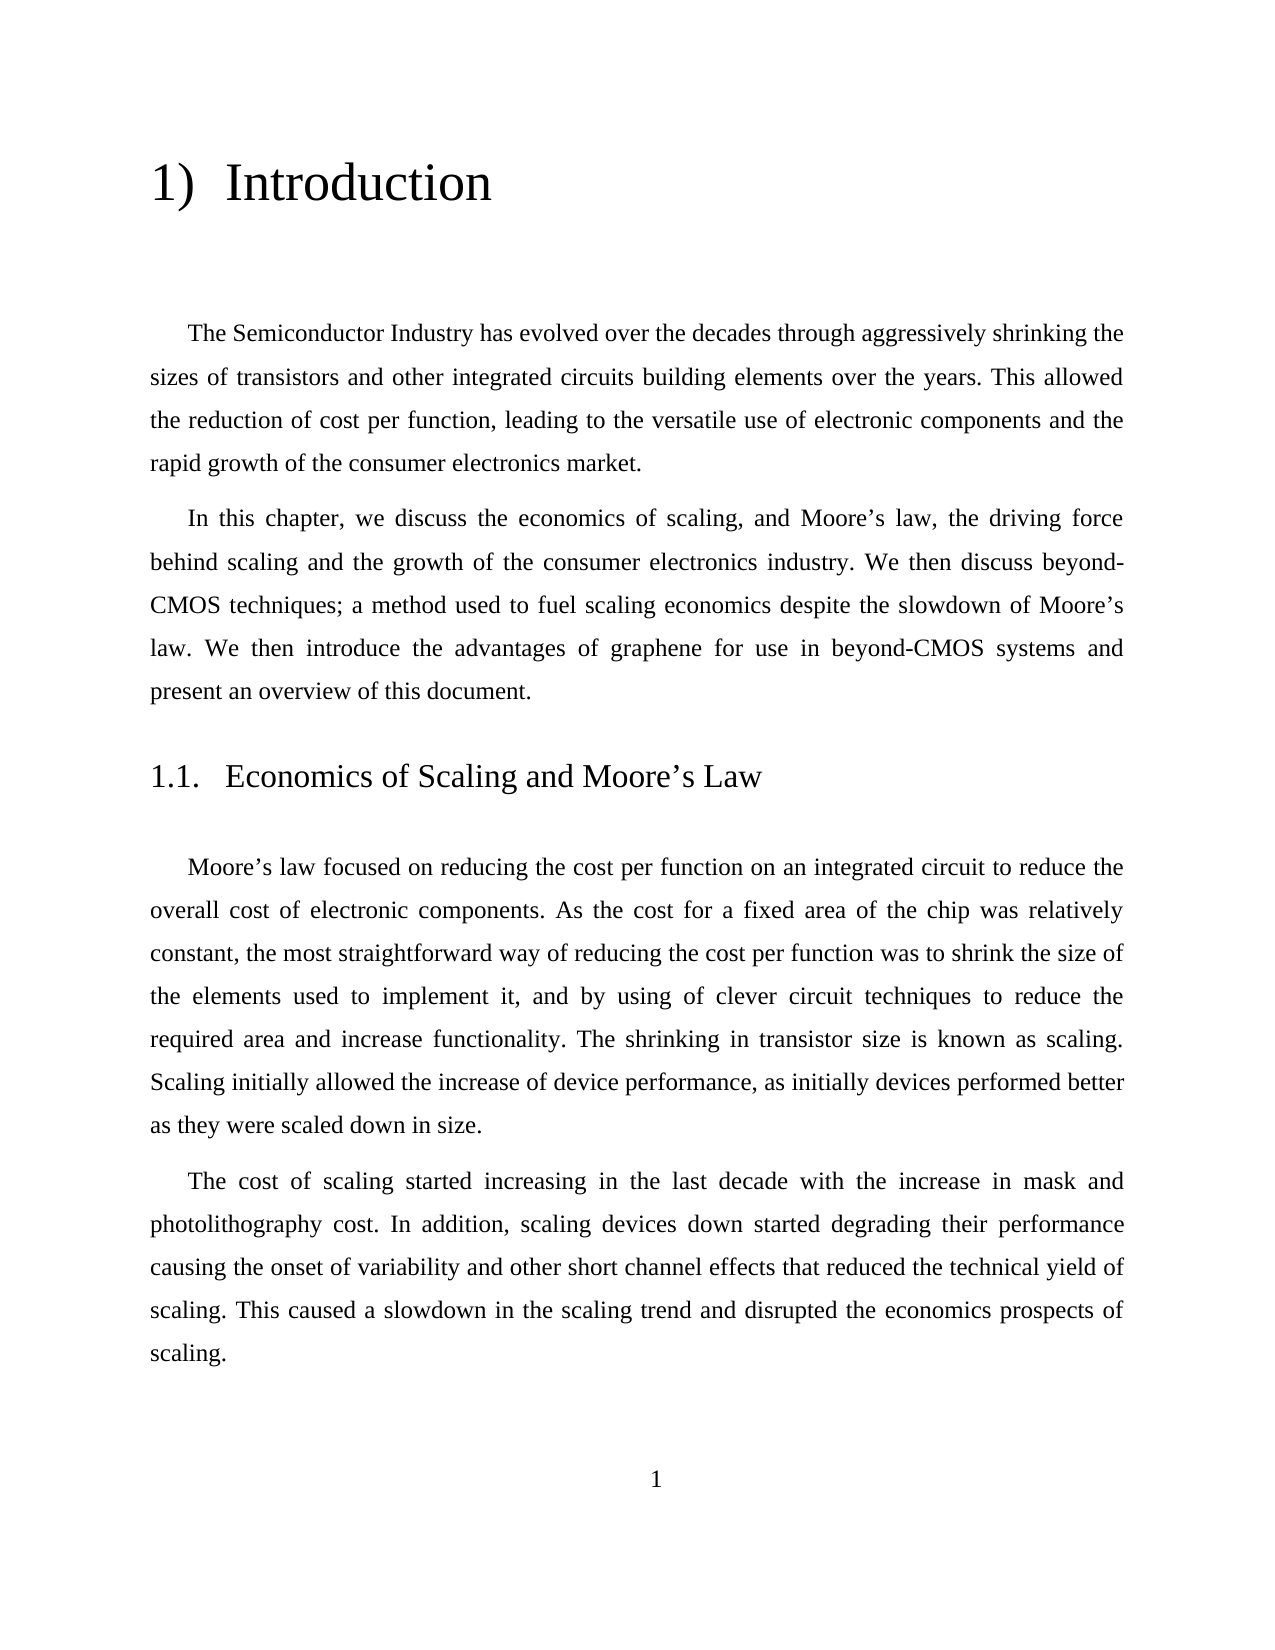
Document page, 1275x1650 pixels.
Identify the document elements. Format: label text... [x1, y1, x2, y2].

text The Semiconductor Industry has evolved over the decades through aggressively shrinking the sizes of transistors and other integrated circuits building elements over the years. This allowed the reduction of cost per function, leading to the versatile use of electronic components and the rapid growth of the consumer electronics market. [150, 318, 1125, 477]
text In this chapter, we discuss the economics of scaling, and Moore’s law, the driving force behind scaling and the growth of the consumer electronics industry. We then discuss beyond-CMOS techniques; a method used to fuel scaling economics despite the slowdown of Moore’s law. We then introduce the advantages of graphene for use in beyond-CMOS systems and present an overview of this document. [150, 503, 1125, 705]
subtitle Introduction [150, 150, 1125, 212]
text The cost of scaling started increasing in the last decade with the increase in mask and photolithography cost. In addition, scaling devices down started degrading their performance causing the onset of variability and other short channel effects that reduced the technical yield of scaling. This caused a slowdown in the scaling trend and disrupted the economics prospects of scaling. [150, 1166, 1125, 1367]
subtitle Economics of Scaling and Moore’s Law [150, 757, 1125, 795]
text Moore’s law focused on reducing the cost per function on an integrated circuit to reduce the overall cost of electronic components. As the cost for a fixed area of the chip was relatively constant, the most straightforward way of reducing the cost per function was to shrink the size of the elements used to implement it, and by using of clever circuit techniques to reduce the required area and increase functionality. The shrinking in transistor size is known as scaling. Scaling initially allowed the increase of device performance, as initially devices performed better as they were scaled down in size. [150, 852, 1125, 1139]
